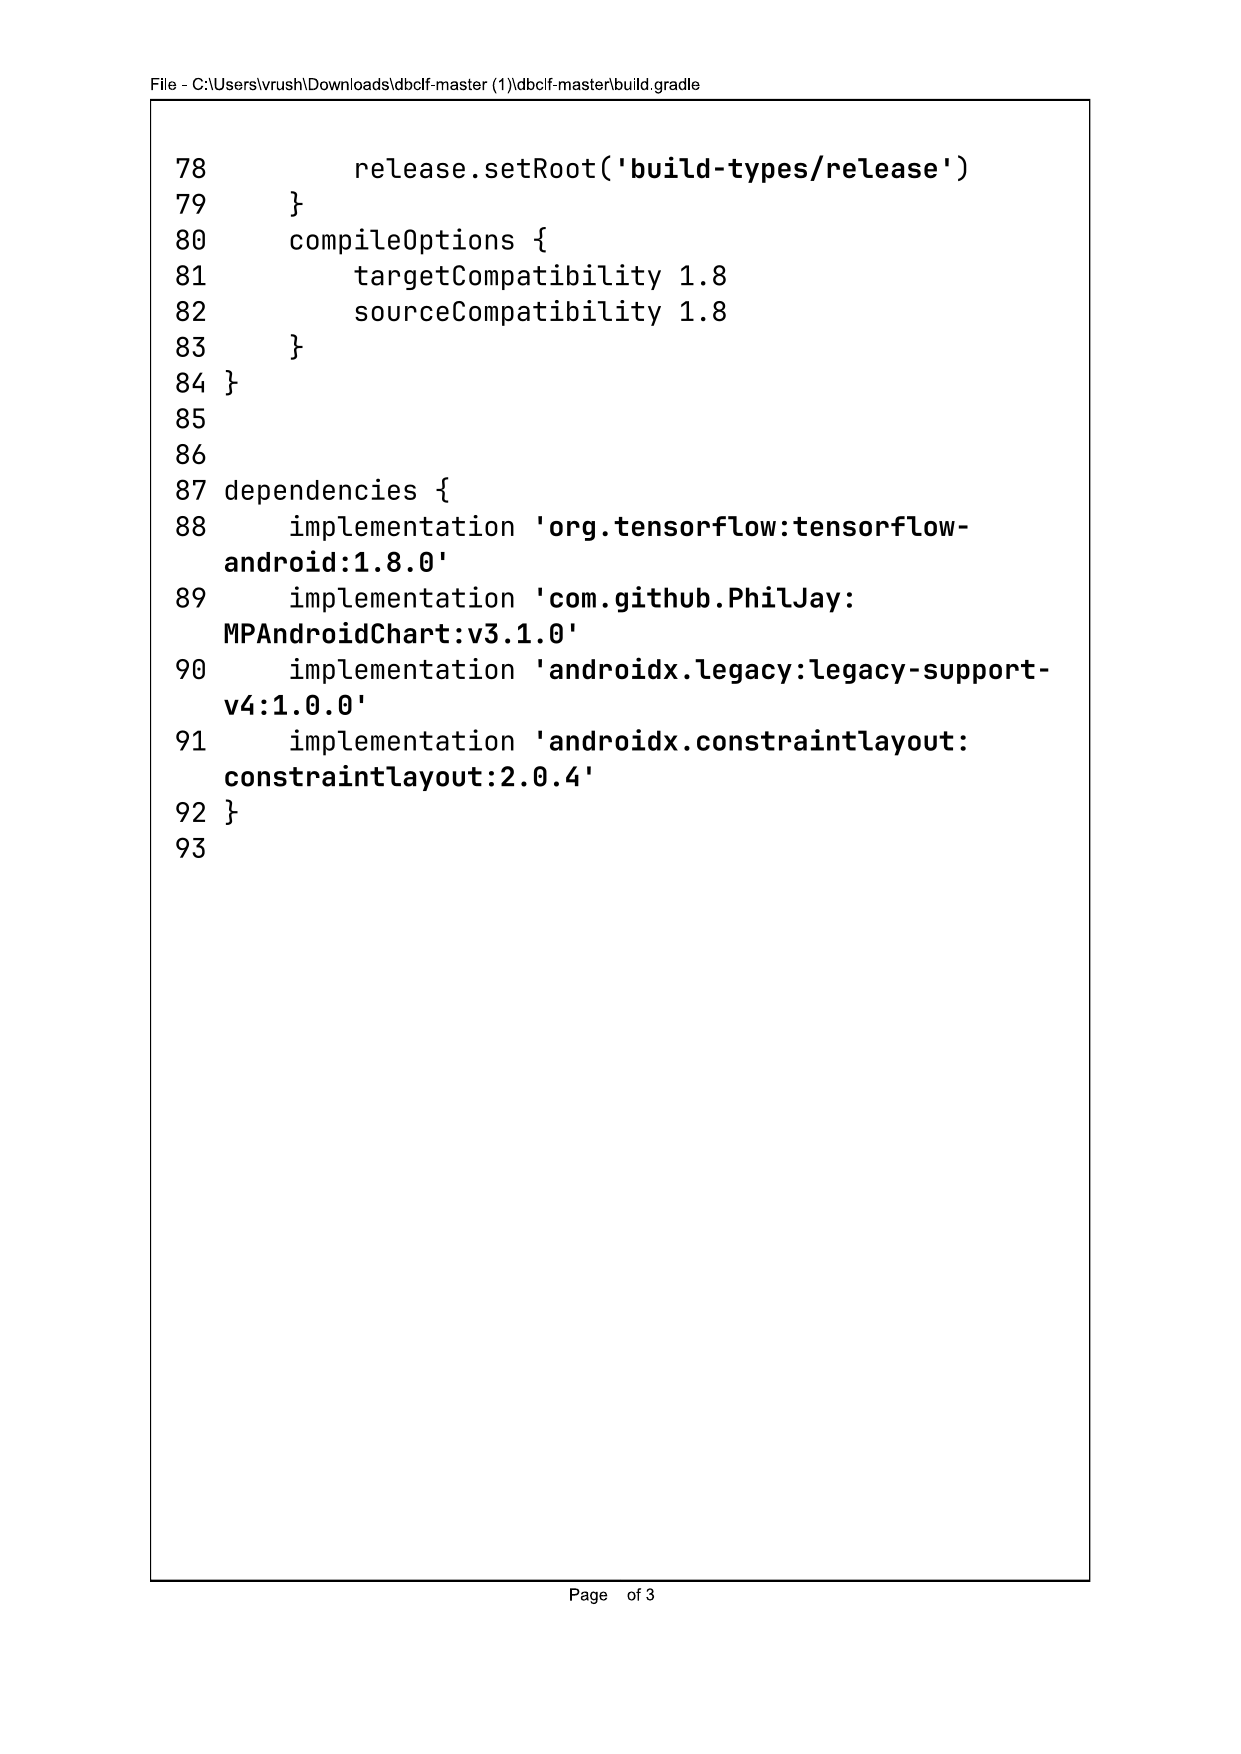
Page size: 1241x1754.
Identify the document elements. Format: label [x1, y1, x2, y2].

picture [175, 155, 1049, 858]
